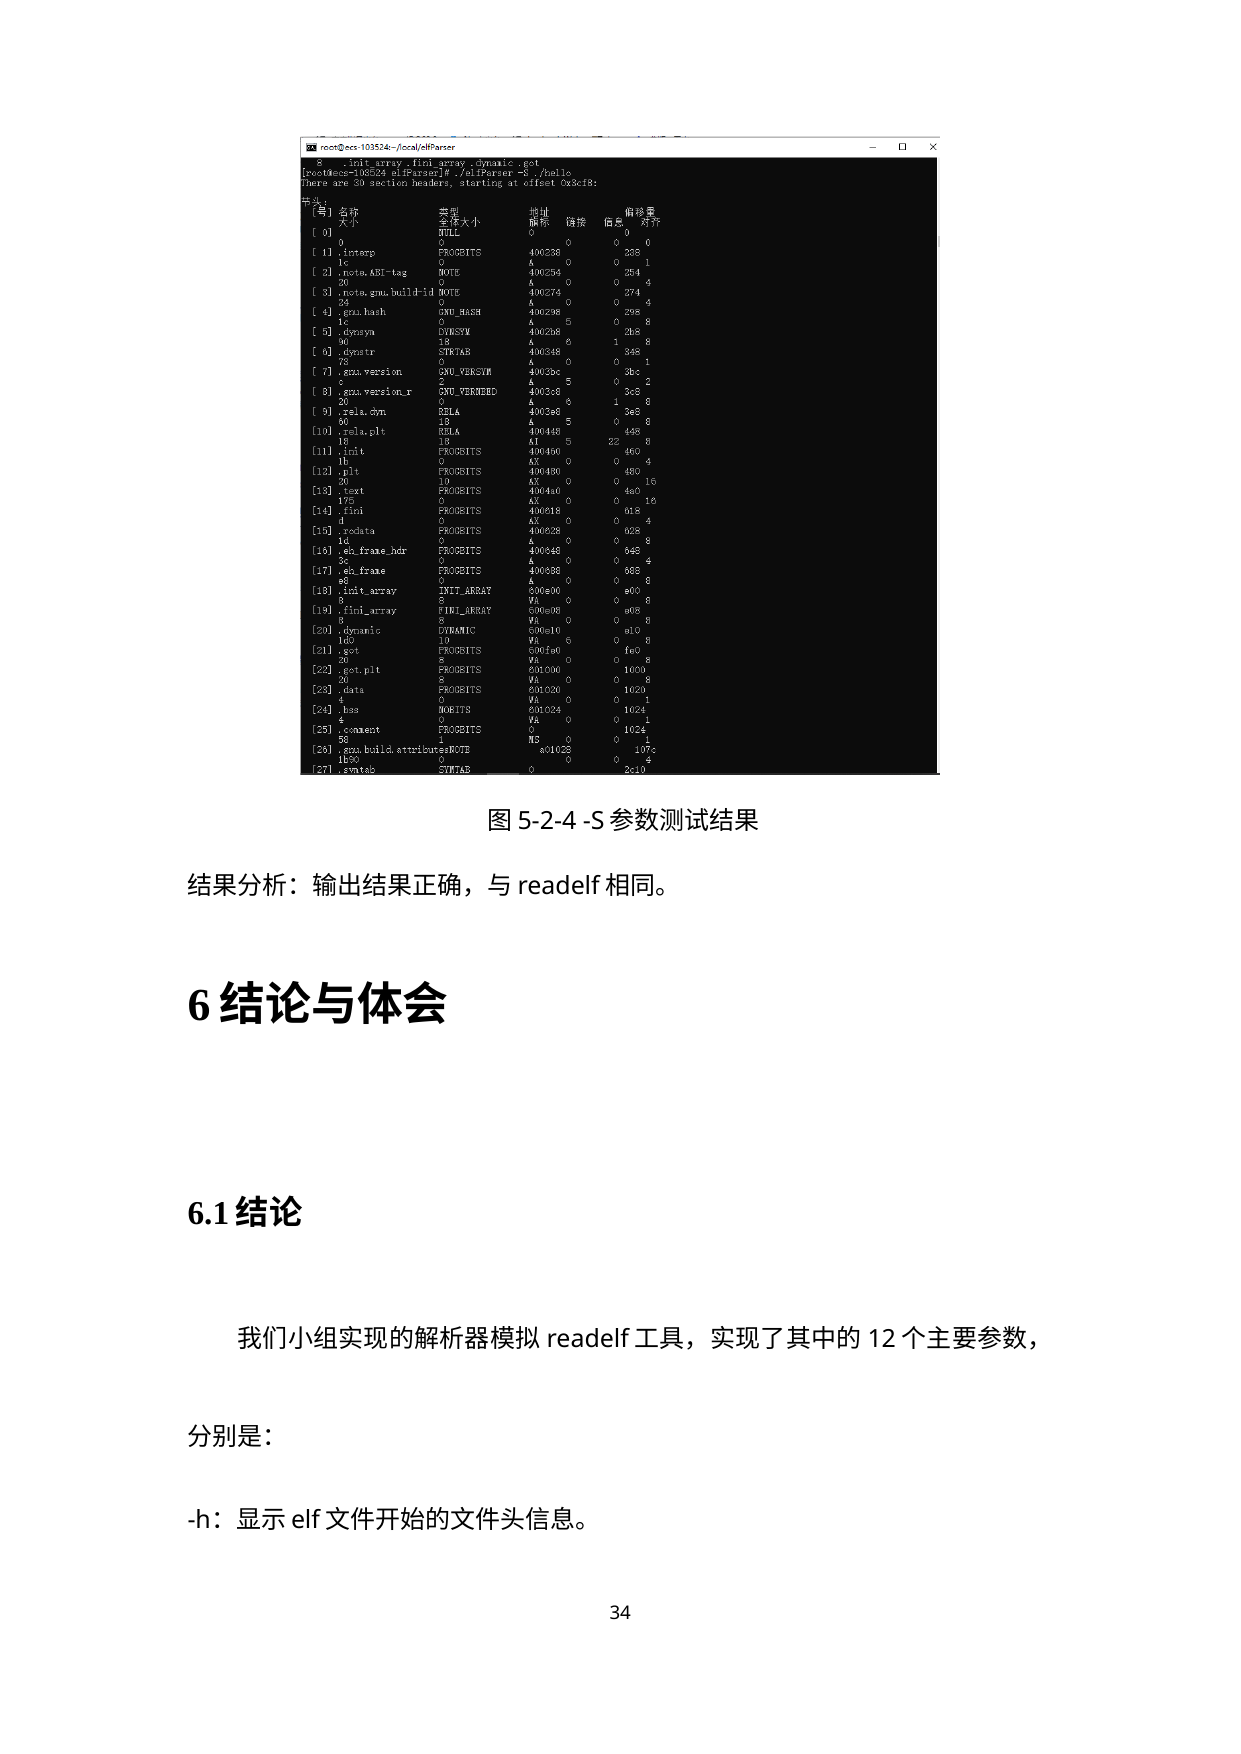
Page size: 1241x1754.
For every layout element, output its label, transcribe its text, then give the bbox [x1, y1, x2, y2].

subtitle 6.1结论 [187, 1177, 1053, 1242]
text -h：显示elf文件开始的文件头信息。 [187, 1485, 1053, 1550]
text 我们小组实现的解析器模拟readelf工具，实现了其中的12个主要参数，分别是： [187, 1304, 1053, 1467]
picture [300, 136, 940, 775]
text 图5-2-4 -S参数测试结果 [187, 786, 1053, 851]
text 结果分析：输出结果正确，与readelf相同。 [187, 851, 1053, 916]
subtitle 6结论与体会 [187, 952, 1053, 1049]
